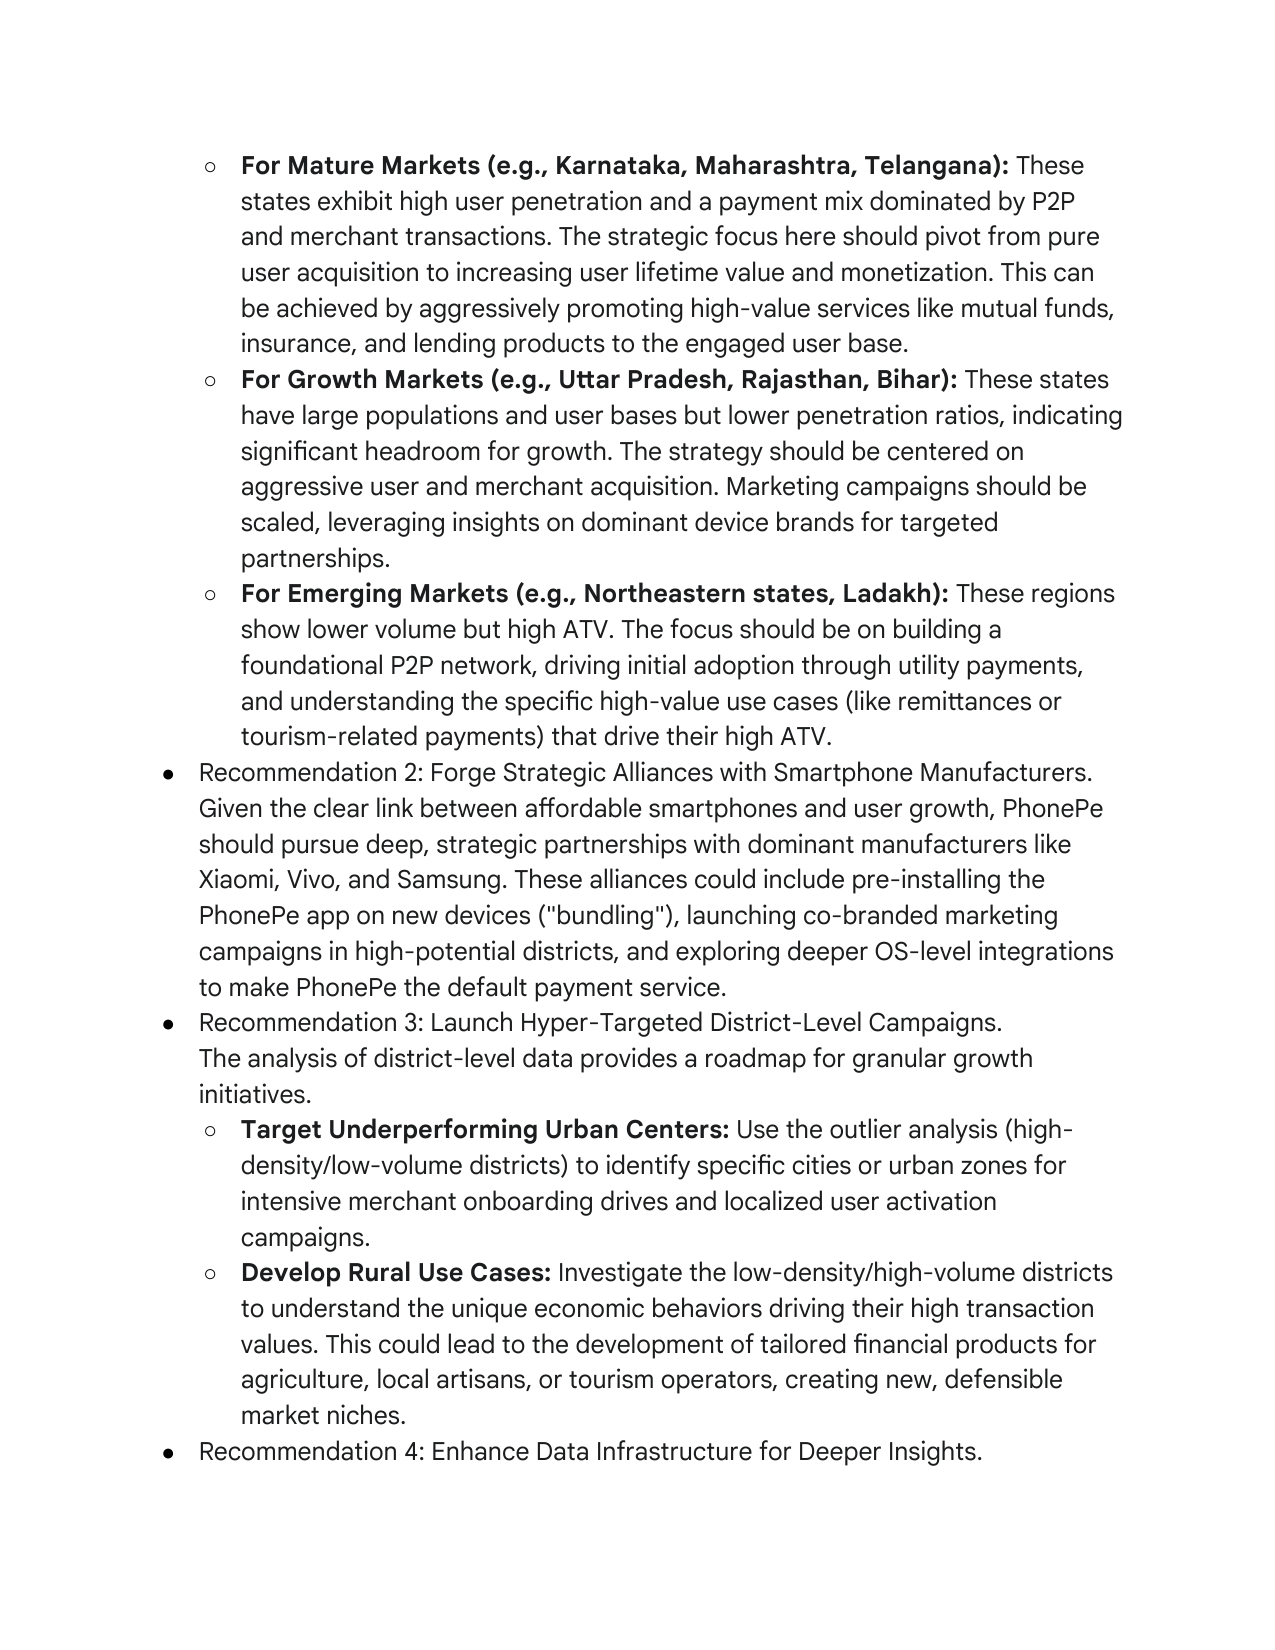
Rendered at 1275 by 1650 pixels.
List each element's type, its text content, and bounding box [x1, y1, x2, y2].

list Target Underperforming Urban Centers: Use the outlier analysis (high-density/low-volume districts) to identify specific cities or urban zones for intensive merchant onboarding drives and localized user activation campaigns. [203, 1115, 1125, 1253]
list Develop Rural Use Cases: Investigate the low-density/high-volume districts to understand the unique economic behaviors driving their high transaction values. This could lead to the development of tailored financial products for agriculture, local artisans, or tourism operators, creating new, defensible market niches. [203, 1258, 1125, 1432]
list Recommendation 2: Forge Strategic Alliances with Smartphone Manufacturers. Given the clear link between affordable smartphones and user growth, PhonePe should pursue deep, strategic partnerships with dominant manufacturers like Xiaomi, Vivo, and Samsung. These alliances could include pre-installing the PhonePe app on new devices ("bundling"), launching co-branded marketing campaigns in high-potential districts, and exploring deeper OS-level integrations to make PhonePe the default payment service. [161, 757, 1125, 1003]
list For Mature Markets (e.g., Karnataka, Maharashtra, Telangana): These states exhibit high user penetration and a payment mix dominated by P2P and merchant transactions. The strategic focus here should pivot from pure user acquisition to increasing user lifetime value and monetization. This can be achieved by aggressively promoting high-value services like mutual funds, insurance, and lending products to the engaged user base. [203, 150, 1125, 360]
list Recommendation 3: Launch Hyper-Targeted District-Level Campaigns. The analysis of district-level data provides a roadmap for granular growth initiatives. [161, 1007, 1125, 1110]
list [161, 1436, 1125, 1468]
list For Emerging Markets (e.g., Northeastern states, Ladakh): These regions show lower volume but high ATV. The focus should be on building a foundational P2P network, driving initial adoption through utility payments, and understanding the specific high-value use cases (like remittances or tourism-related payments) that drive their high ATV. [203, 579, 1125, 753]
list For Growth Markets (e.g., Uttar Pradesh, Rajasthan, Bihar): These states have large populations and user bases but lower penetration ratios, indicating significant headroom for growth. The strategy should be centered on aggressive user and merchant acquisition. Marketing campaigns should be scaled, leveraging insights on dominant device brands for targeted partnerships. [203, 364, 1125, 574]
